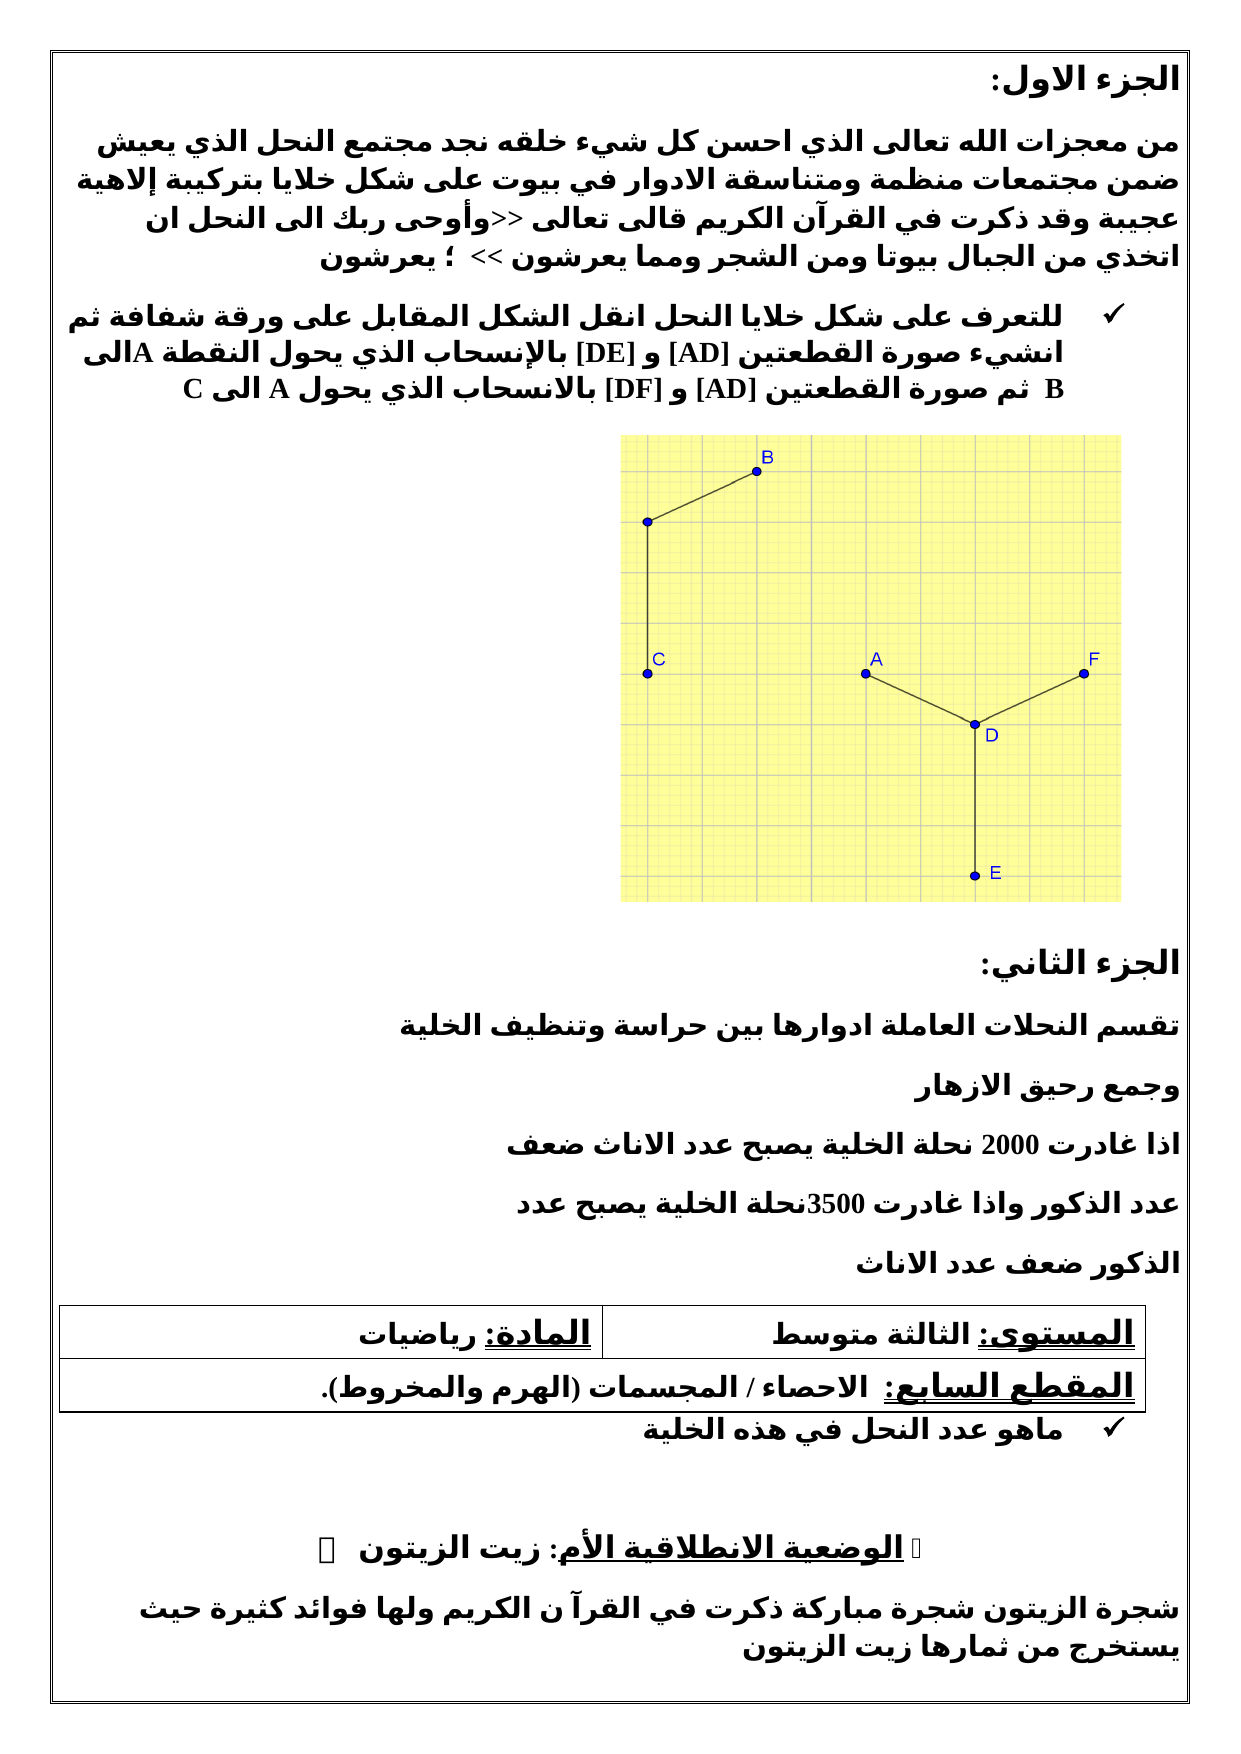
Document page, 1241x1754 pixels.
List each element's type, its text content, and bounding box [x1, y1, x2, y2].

table_header المادة: رياضيات [60, 1306, 602, 1358]
text الجزء الثاني: [59, 943, 1181, 982]
list ماهو عدد النحل في هذه الخلية [59, 1413, 1102, 1446]
table_header المستوى: الثالثة متوسط [603, 1306, 1145, 1358]
text الوضعية الانطلاقية الأم: زيت الزيتون [59, 1529, 1181, 1565]
text تقسم النحلات العاملة ادوارها بين حراسة وتنظيف الخلية [59, 1008, 1181, 1042]
list للتعرف على شكل خلايا النحل انقل الشكل المقابل على ورقة شفافة ثم انشيء صورة القطعتين [AD] و [DE] بالإنسحاب الذي يحول النقطة Aالى B ثم صورة القطعتين [AD] و [DF] بالانسحاب الذي يحول A الى C [59, 299, 1102, 405]
text عدد الذكور واذا غادرت 3500نحلة الخلية يصبح عدد [59, 1186, 1181, 1220]
text وجمع رحيق الازهار [59, 1068, 1181, 1101]
picture [620, 435, 1122, 902]
text اذا غادرت 2000 نحلة الخلية يصبح عدد الاناث ضعف [59, 1127, 1181, 1161]
table_cell المقطع السابع: الاحصاء / المجسمات (الهرم والمخروط). [60, 1359, 1145, 1411]
text الجزء الاول: [59, 59, 1181, 97]
text شجرة الزيتون شجرة مباركة ذكرت في القرآ ن الكريم ولها فوائد كثيرة حيث يستخرج من ثمارها زيت الزيتون [59, 1591, 1181, 1663]
text من معجزات الله تعالى الذي احسن كل شيء خلقه نجد مجتمع النحل الذي يعيش ضمن مجتمعات منظمة ومتناسقة الادوار في بيوت على شكل خلايا بتركيبة إلاهية عجيبة وقد ذكرت في القرآن الكريم قالى تعالى <<وأوحى ربك الى النحل ان اتخذي من الجبال بيوتا ومن الشجر ومما يعرشون >> ؛ يعرشون [59, 124, 1181, 273]
text الذكور ضعف عدد الاناث [59, 1246, 1181, 1279]
